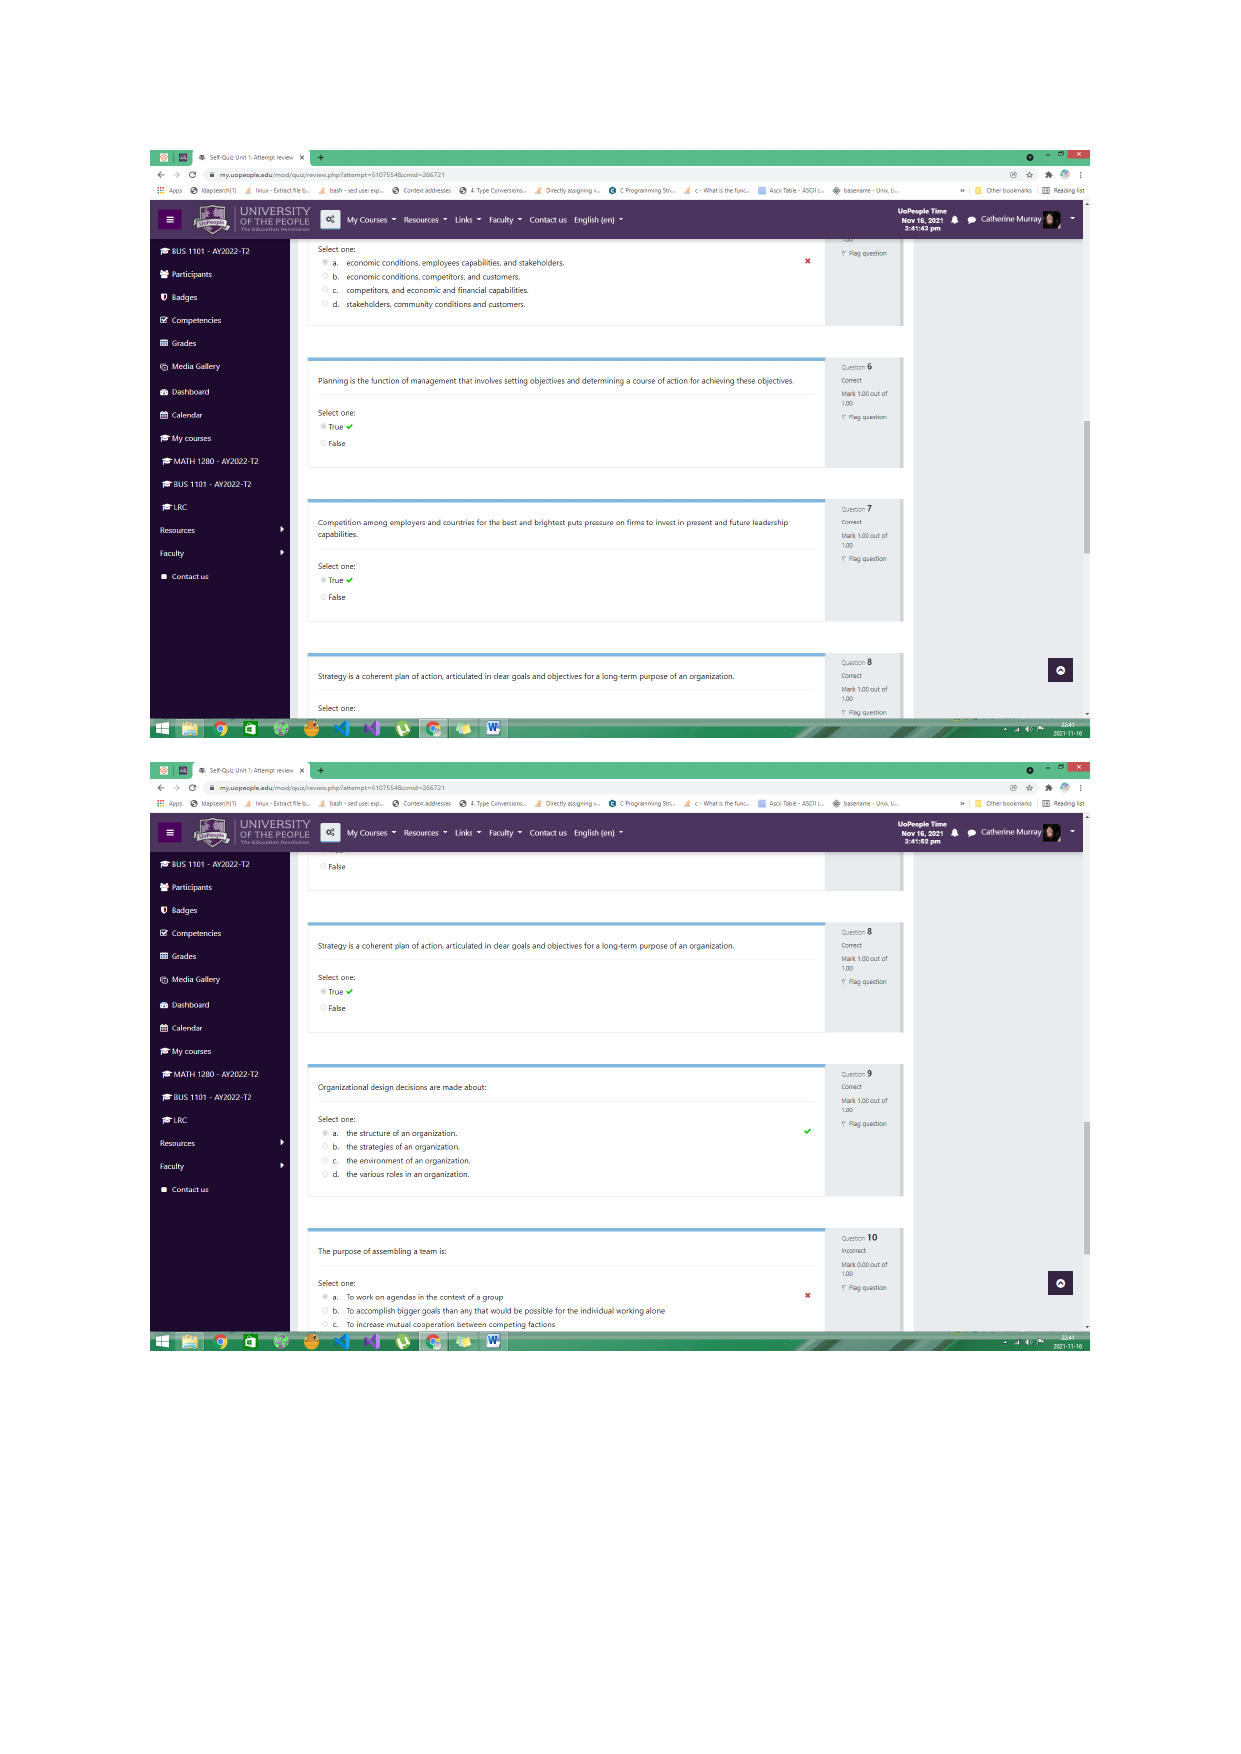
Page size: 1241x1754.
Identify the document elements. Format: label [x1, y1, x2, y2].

picture [150, 762, 1091, 1351]
picture [150, 150, 1091, 738]
